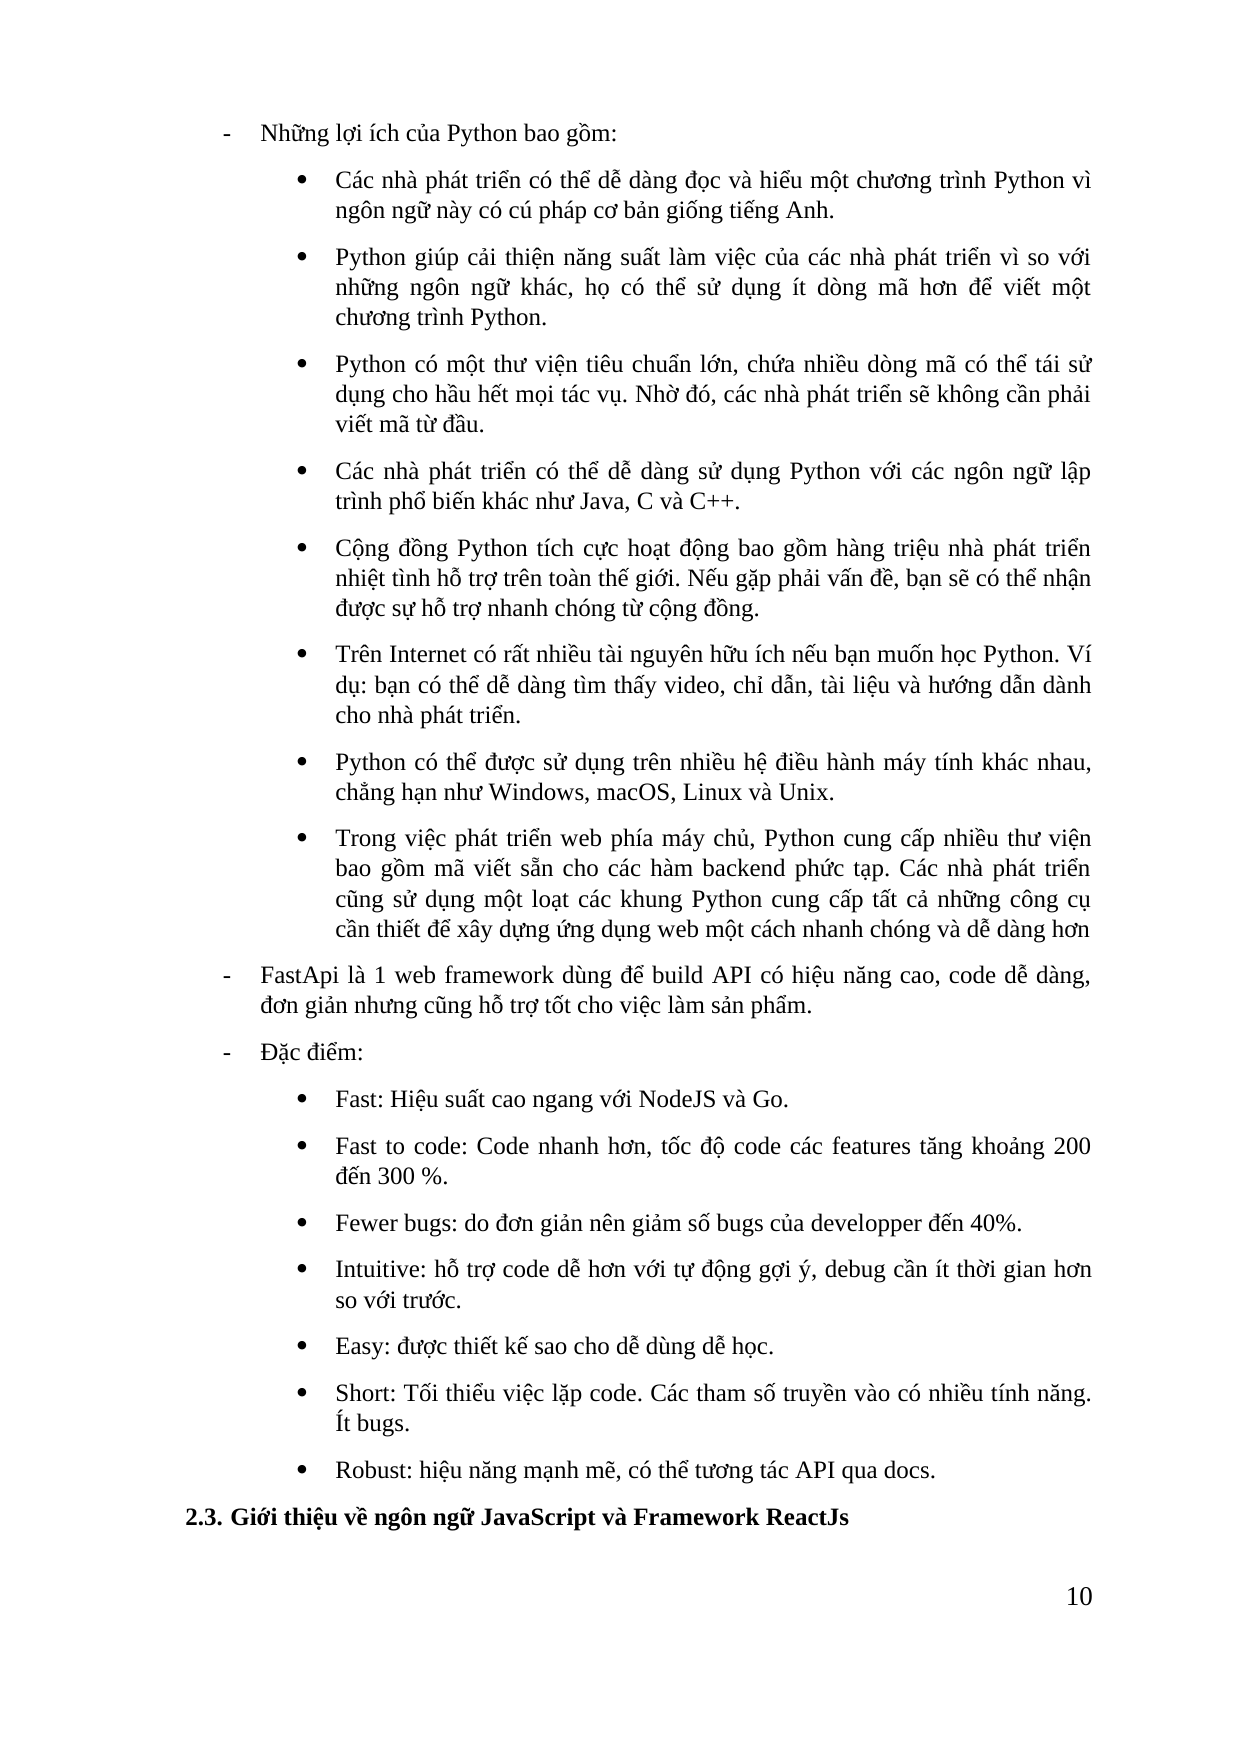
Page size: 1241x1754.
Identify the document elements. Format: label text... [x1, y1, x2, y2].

list Cộng đồng Python tích cực hoạt động bao gồm hàng triệu nhà phát triển nhiệt tình hỗ trợ trên toàn thế giới. Nếu gặp phải vấn đề, bạn sẽ có thể nhận được sự hỗ trợ nhanh chóng từ cộng đồng. [298, 533, 1092, 622]
list Python có thể được sử dụng trên nhiều hệ điều hành máy tính khác nhau, chẳng hạn như Windows, macOS, Linux và Unix. [298, 747, 1092, 805]
list Các nhà phát triển có thể dễ dàng sử dụng Python với các ngôn ngữ lập trình phổ biến khác như Java, C và C++. [298, 456, 1092, 514]
list Easy: được thiết kế sao cho dễ dùng dễ học. [298, 1331, 1092, 1360]
list Fewer bugs: do đơn giản nên giảm số bugs của developper đến 40%. [298, 1208, 1092, 1237]
list Fast: Hiệu suất cao ngang với NodeJS và Go. [298, 1084, 1092, 1113]
list Python giúp cải thiện năng suất làm việc của các nhà phát triển vì so với những ngôn ngữ khác, họ có thể sử dụng ít dòng mã hơn để viết một chương trình Python. [298, 242, 1092, 331]
list FastApi là 1 web framework dùng để build API có hiệu năng cao, code dễ dàng, đơn giản nhưng cũng hỗ trợ tốt cho việc làm sản phẩm. [223, 961, 1092, 1019]
list Intuitive: hỗ trợ code dễ hơn với tự động gợi ý, debug cần ít thời gian hơn so với trước. [298, 1254, 1092, 1313]
list Trên Internet có rất nhiều tài nguyên hữu ích nếu bạn muốn học Python. Ví dụ: bạn có thể dễ dàng tìm thấy video, chỉ dẫn, tài liệu và hướng dẫn dành cho nhà phát triển. [298, 639, 1092, 728]
list Short: Tối thiểu việc lặp code. Các tham số truyền vào có nhiều tính năng. Ít bugs. [298, 1378, 1092, 1437]
list Trong việc phát triển web phía máy chủ, Python cung cấp nhiều thư viện bao gồm mã viết sẵn cho các hàm backend phức tạp. Các nhà phát triển cũng sử dụng một loạt các khung Python cung cấp tất cả những công cụ cần thiết để xây dựng ứng dụng web một cách nhanh chóng và dễ dàng hơn [298, 823, 1092, 942]
list Fast to code: Code nhanh hơn, tốc độ code các features tăng khoảng 200 đến 300 %. [298, 1131, 1092, 1190]
list Các nhà phát triển có thể dễ dàng đọc và hiểu một chương trình Python vì ngôn ngữ này có cú pháp cơ bản giống tiếng Anh. [298, 165, 1092, 224]
list Giới thiệu về ngôn ngữ JavaScript và Framework ReactJs [185, 1502, 1092, 1531]
list Những lợi ích của Python bao gồm: [223, 118, 1092, 147]
list Python có một thư viện tiêu chuẩn lớn, chứa nhiều dòng mã có thể tái sử dụng cho hầu hết mọi tác vụ. Nhờ đó, các nhà phát triển sẽ không cần phải viết mã từ đầu. [298, 349, 1092, 438]
list Robust: hiệu năng mạnh mẽ, có thể tương tác API qua docs. [298, 1455, 1092, 1484]
list Đặc điểm: [223, 1037, 1092, 1066]
